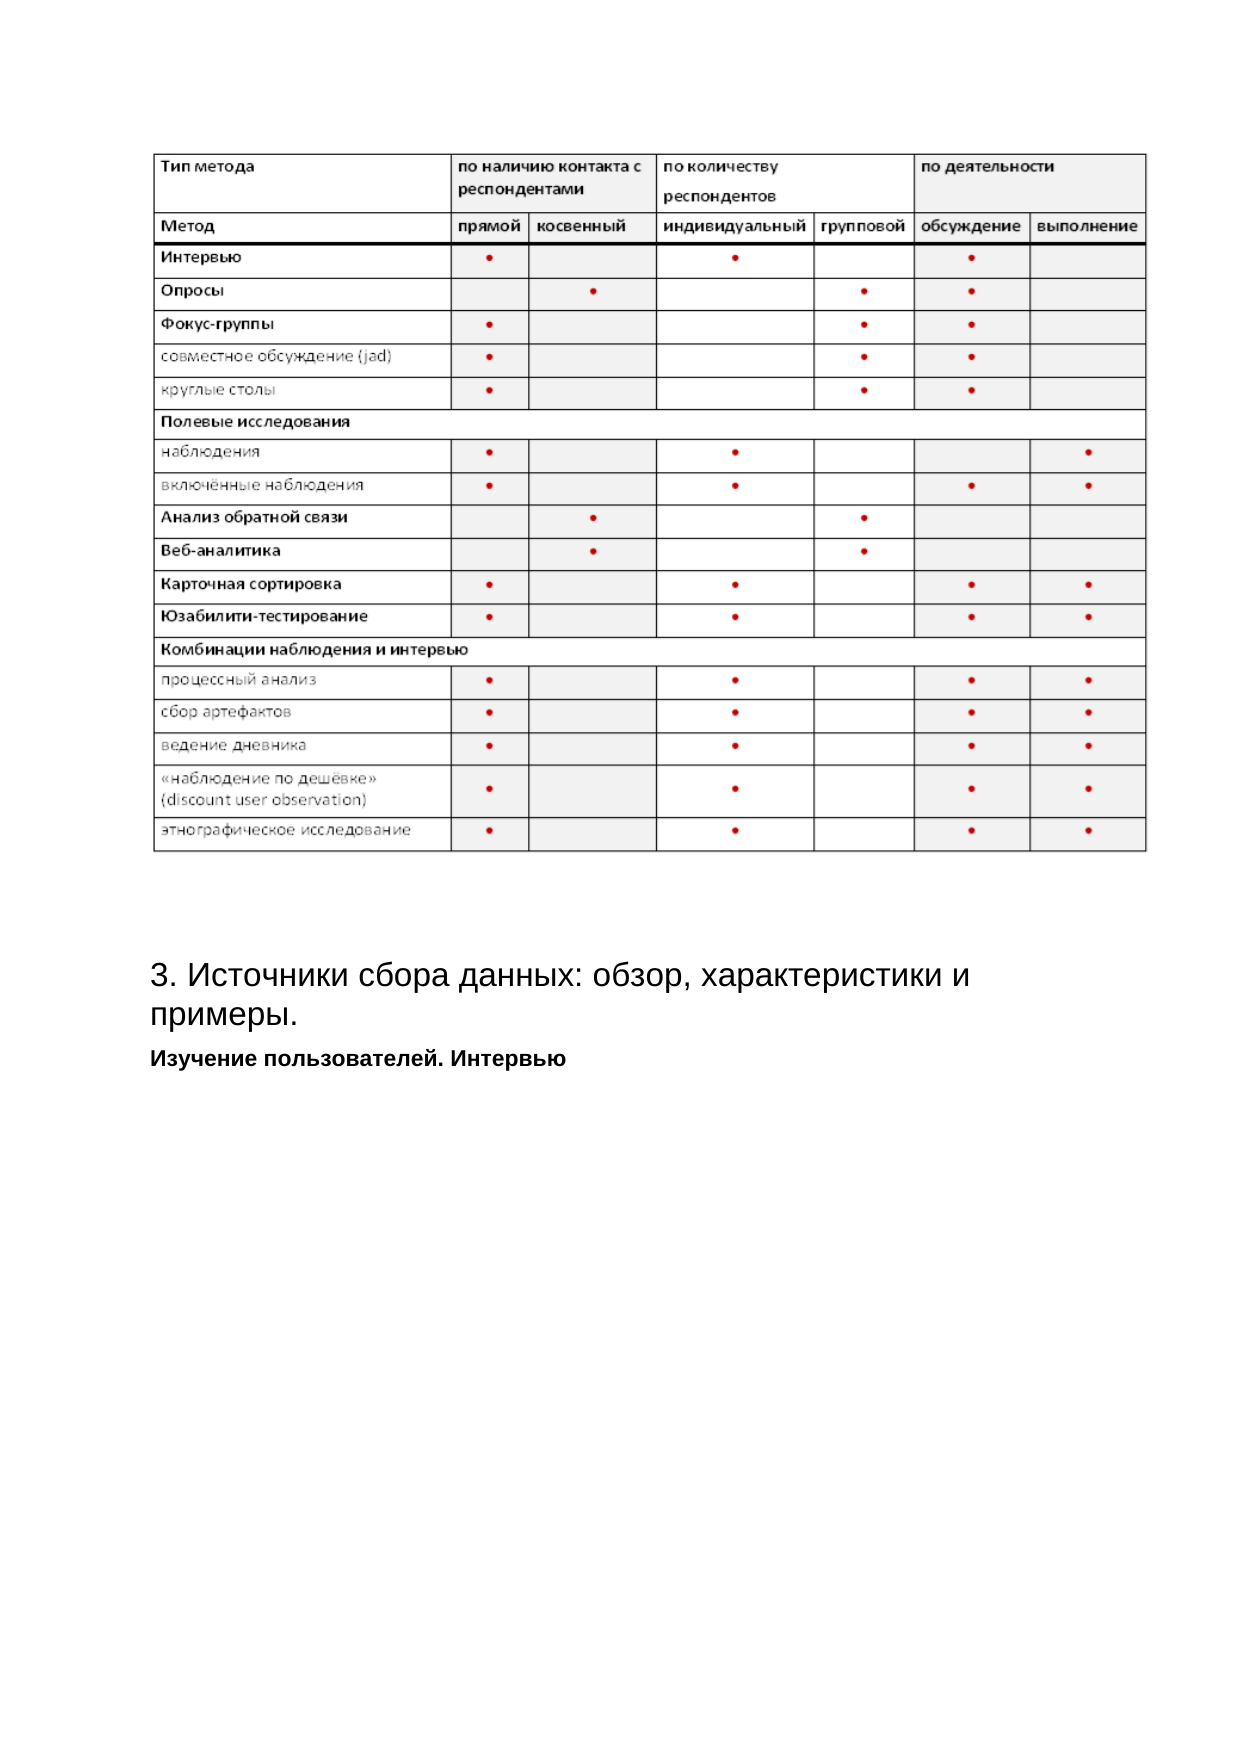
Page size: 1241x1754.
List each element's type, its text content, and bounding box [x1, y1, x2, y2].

text Изучение пользователей. Интервью [150, 1045, 1090, 1071]
subtitle 3. Источники сбора данных: обзор, характеристики и примеры. [150, 956, 1090, 1032]
picture [150, 150, 1150, 854]
